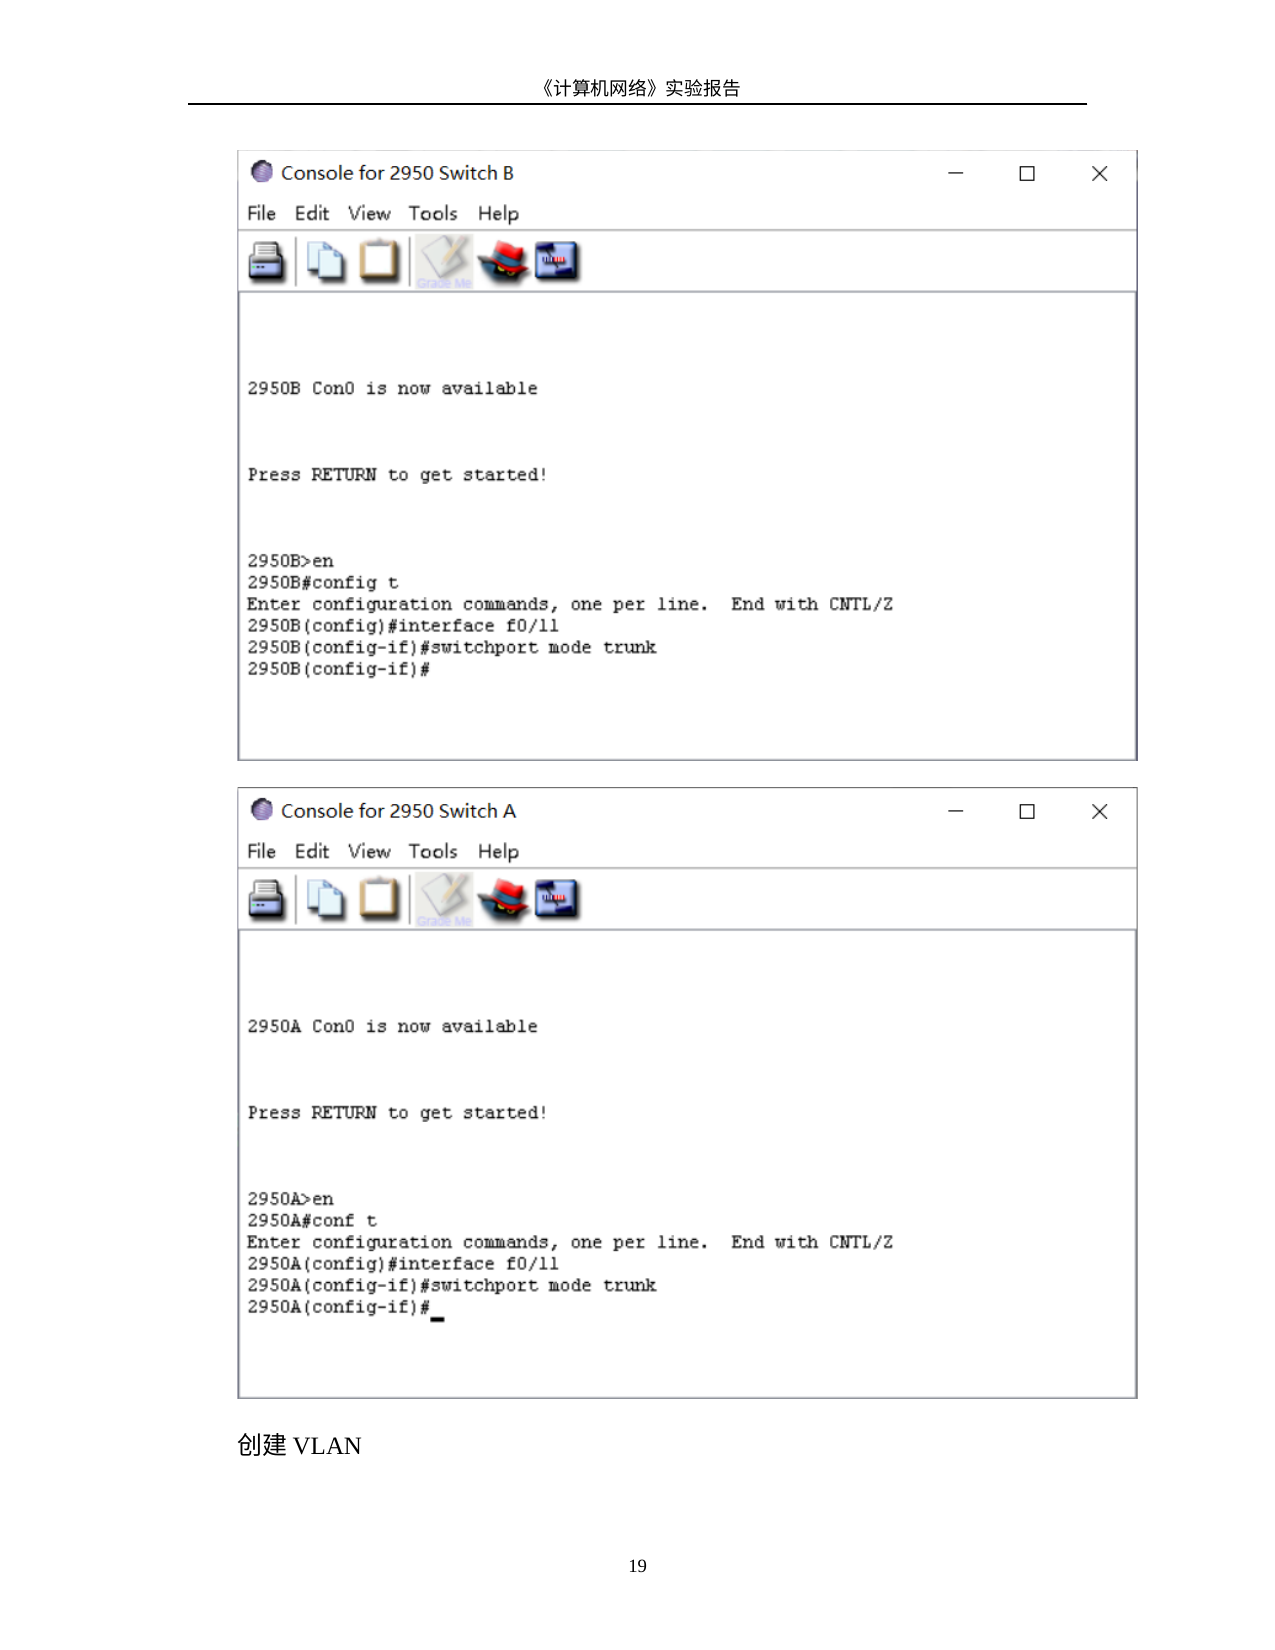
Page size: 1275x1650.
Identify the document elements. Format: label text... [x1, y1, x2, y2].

picture [237, 787, 1138, 1399]
picture [237, 150, 1138, 761]
list 创建VLAN [187, 1426, 1087, 1462]
